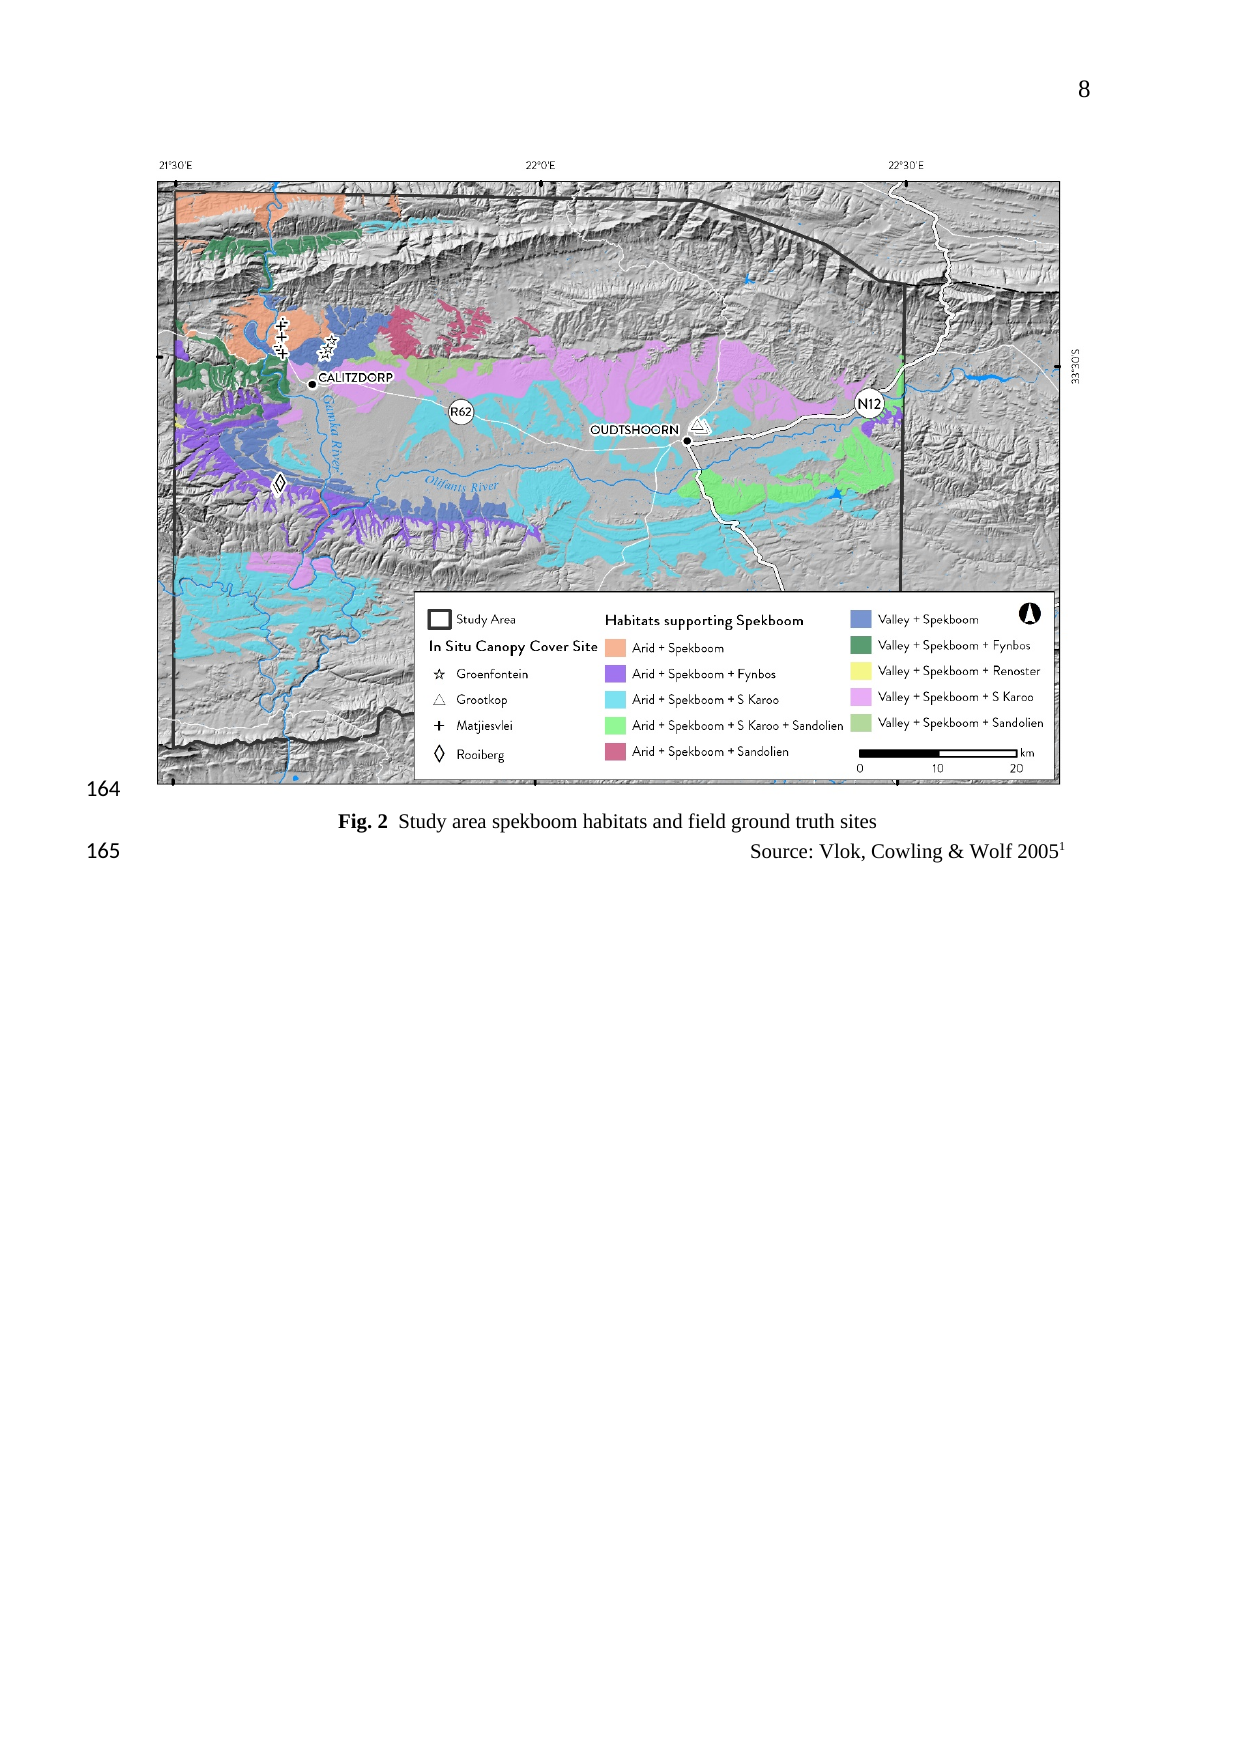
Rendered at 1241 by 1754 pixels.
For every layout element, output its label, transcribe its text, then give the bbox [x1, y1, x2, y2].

text Source: Vlok, Cowling & Wolf 20051 [675, 839, 1090, 863]
picture [150, 150, 1091, 797]
table_header Fig. 2 Study area spekboom habitats and field ground truth sites [150, 809, 1065, 833]
